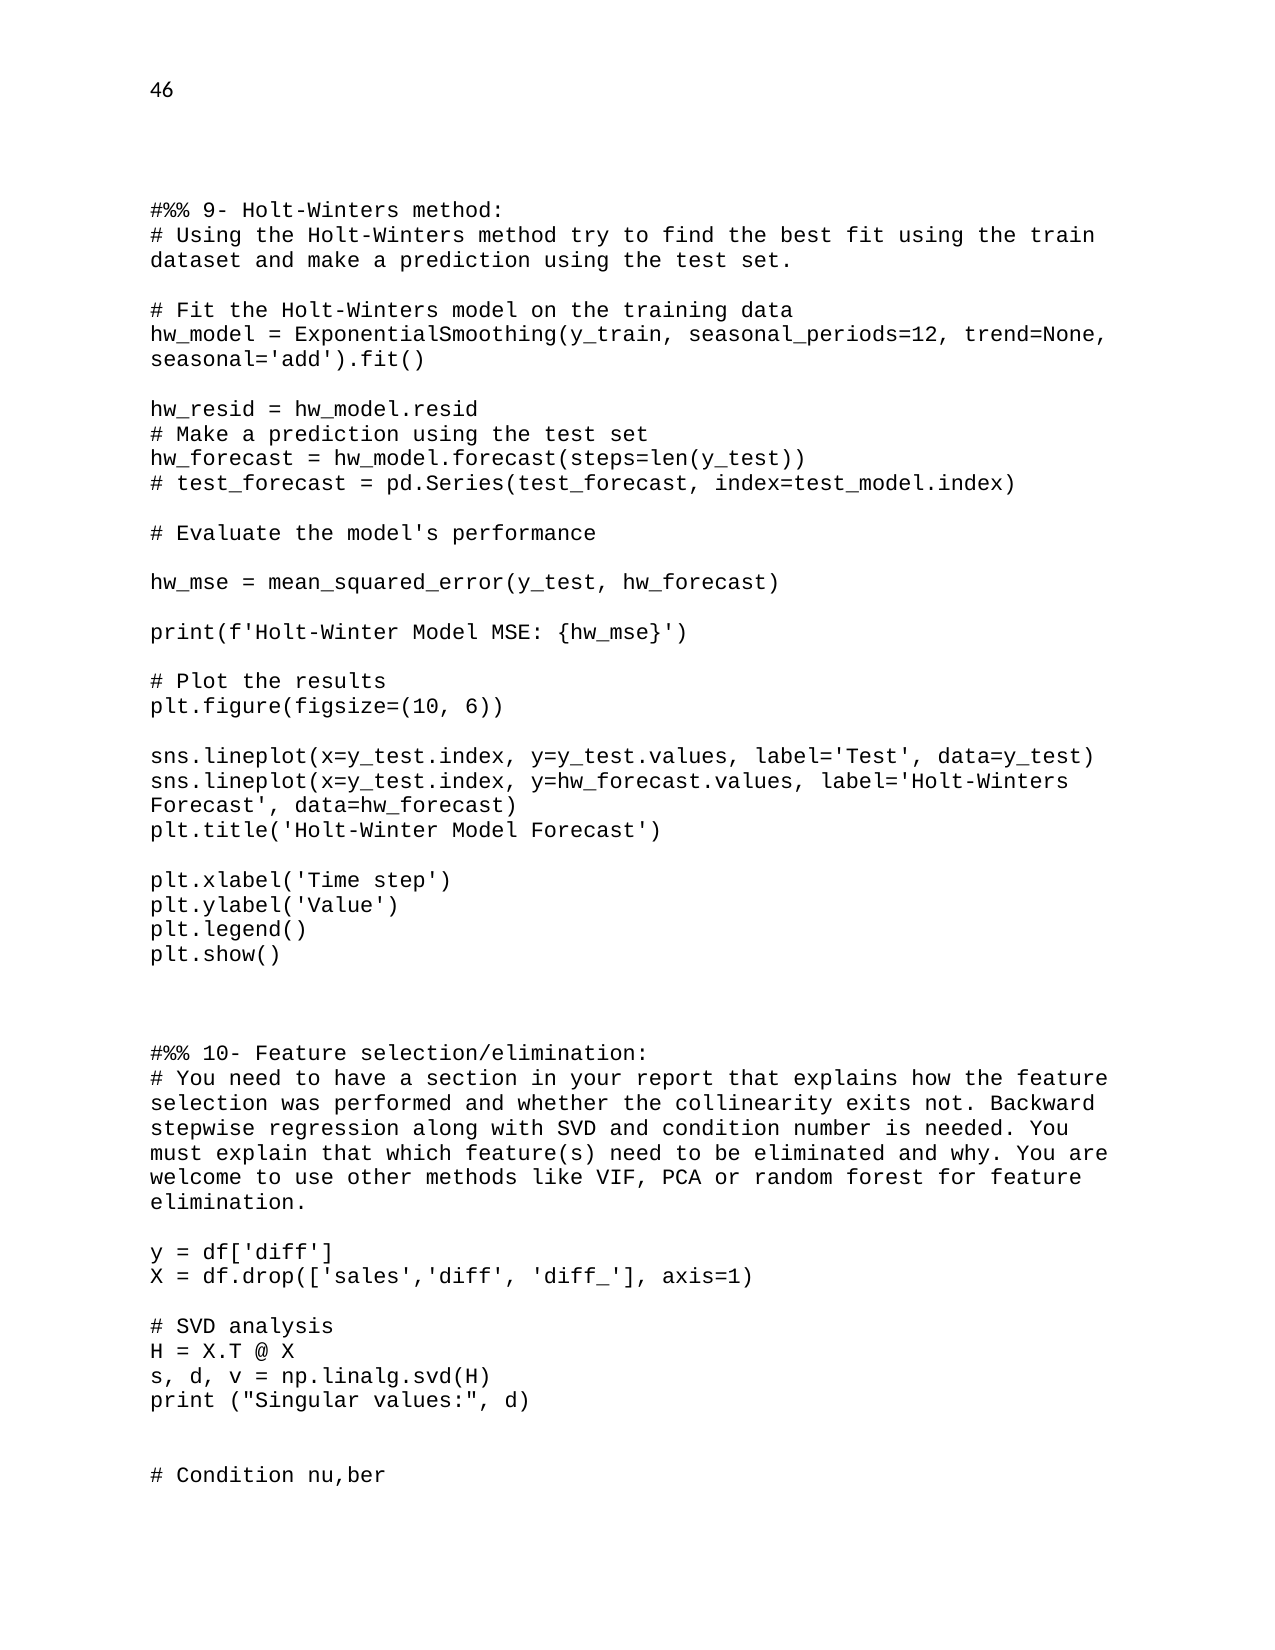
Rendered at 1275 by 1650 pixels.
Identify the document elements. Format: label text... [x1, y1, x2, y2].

text y = df['diff'] [150, 1241, 1125, 1266]
text hw_mse = mean_squared_error(y_test, hw_forecast) [150, 571, 1125, 596]
text # Condition nu,ber [150, 1464, 1125, 1489]
text plt.show() [150, 943, 1125, 968]
text hw_model = ExponentialSmoothing(y_train, seasonal_periods=12, trend=None, seasonal='add').fit() [150, 323, 1125, 373]
text sns.lineplot(x=y_test.index, y=y_test.values, label='Test', data=y_test) [150, 745, 1125, 770]
text plt.figure(figsize=(10, 6)) [150, 695, 1125, 720]
text # test_forecast = pd.Series(test_forecast, index=test_model.index) [150, 472, 1125, 497]
text plt.xlabel('Time step') [150, 869, 1125, 894]
text s, d, v = np.linalg.svd(H) [150, 1365, 1125, 1389]
text X = df.drop(['sales','diff', 'diff_'], axis=1) [150, 1266, 1125, 1290]
text hw_resid = hw_model.resid [150, 398, 1125, 423]
text # Using the Holt-Winters method try to find the best fit using the train dataset and make a prediction using the test set. [150, 224, 1125, 274]
text plt.ylabel('Value') [150, 894, 1125, 918]
text # SVD analysis [150, 1315, 1125, 1340]
text #%% 9- Holt-Winters method: [150, 199, 1125, 224]
text # Evaluate the model's performance [150, 522, 1125, 547]
text print ("Singular values:", d) [150, 1389, 1125, 1414]
text # Fit the Holt-Winters model on the training data [150, 299, 1125, 323]
text # Plot the results [150, 671, 1125, 695]
text plt.legend() [150, 918, 1125, 943]
text # You need to have a section in your report that explains how the feature selection was performed and whether the collinearity exits not. Backward stepwise regression along with SVD and condition number is needed. You must explain that which feature(s) need to be eliminated and why. You are welcome to use other methods like VIF, PCA or random forest for feature elimination. [150, 1067, 1125, 1216]
text #%% 10- Feature selection/elimination: [150, 1042, 1125, 1067]
text H = X.T @ X [150, 1340, 1125, 1365]
text hw_forecast = hw_model.forecast(steps=len(y_test)) [150, 447, 1125, 472]
text print(f'Holt-Winter Model MSE: {hw_mse}') [150, 621, 1125, 646]
text sns.lineplot(x=y_test.index, y=hw_forecast.values, label='Holt-Winters Forecast', data=hw_forecast) [150, 770, 1125, 819]
text # Make a prediction using the test set [150, 423, 1125, 447]
text plt.title('Holt-Winter Model Forecast') [150, 819, 1125, 844]
